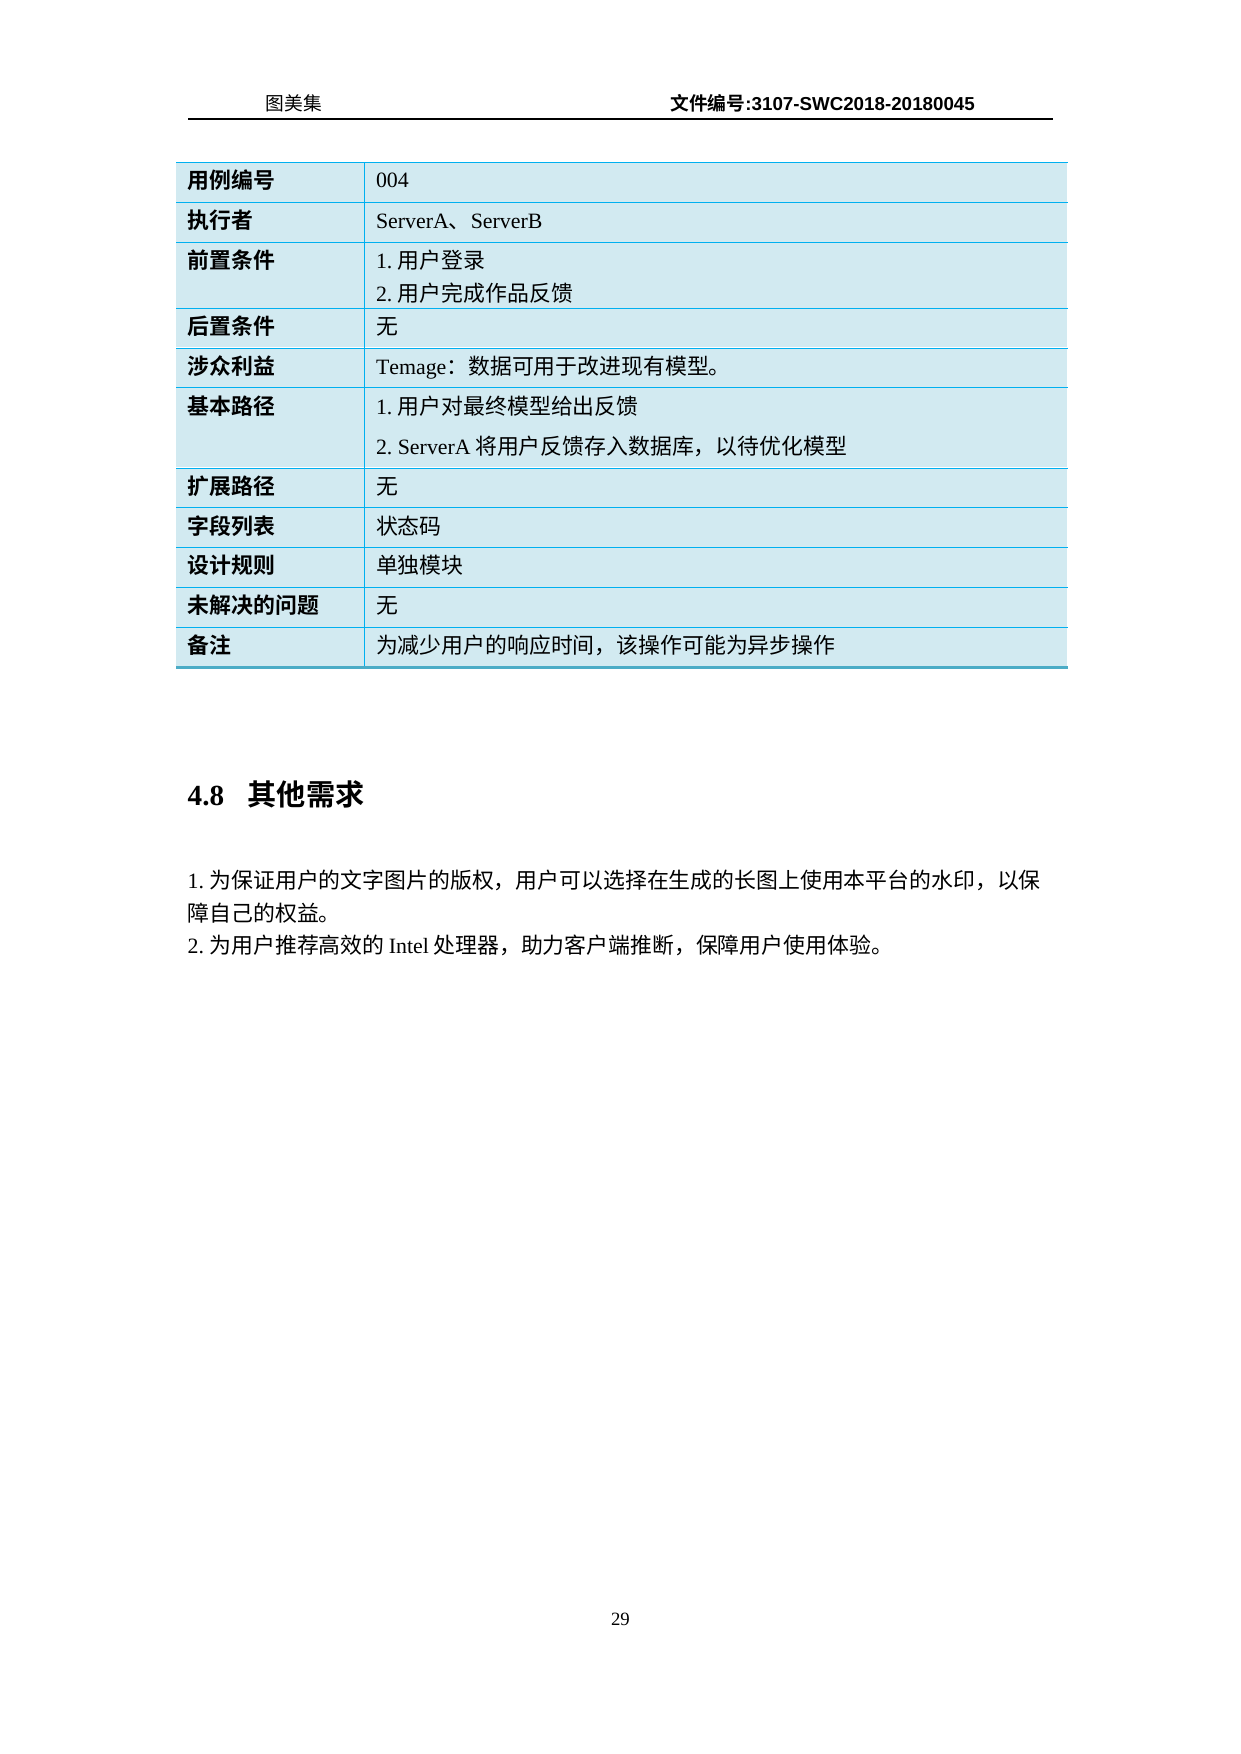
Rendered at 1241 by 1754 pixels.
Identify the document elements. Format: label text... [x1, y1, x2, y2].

table_cell 004 [365, 163, 1067, 202]
table_cell 无 [365, 469, 1067, 507]
table_cell 后置条件 [176, 309, 364, 347]
table_cell 备注 [176, 628, 364, 666]
table_cell 用例编号 [176, 163, 364, 202]
text 2. 为用户推荐高效的Intel处理器，助力客户端推断，保障用户使用体验。 [187, 928, 1053, 961]
table_cell Temage：数据可用于改进现有模型。 [365, 349, 1067, 387]
table_cell 扩展路径 [176, 469, 364, 507]
table_cell 字段列表 [176, 508, 364, 547]
table_cell 单独模块 [365, 548, 1067, 587]
table_cell 状态码 [365, 508, 1067, 547]
table_cell 执行者 [176, 203, 364, 242]
table_cell 无 [365, 309, 1067, 347]
table_cell 设计规则 [176, 548, 364, 587]
subtitle 其他需求 [187, 761, 1053, 826]
text 1. 为保证用户的文字图片的版权，用户可以选择在生成的长图上使用本平台的水印，以保障自己的权益。 [187, 863, 1053, 928]
table_cell 未解决的问题 [176, 588, 364, 627]
table_cell 1. 用户对最终模型给出反馈 2. ServerA将用户反馈存入数据库，以待优化模型 [365, 388, 1067, 467]
table_cell 涉众利益 [176, 349, 364, 387]
table_cell 前置条件 [176, 243, 364, 308]
table_cell 无 [365, 588, 1067, 627]
table_cell 基本路径 [176, 388, 364, 467]
table_cell 为减少用户的响应时间，该操作可能为异步操作 [365, 628, 1067, 666]
table_cell ServerA、ServerB [365, 203, 1067, 242]
table_cell 1. 用户登录 2. 用户完成作品反馈 [365, 243, 1067, 308]
